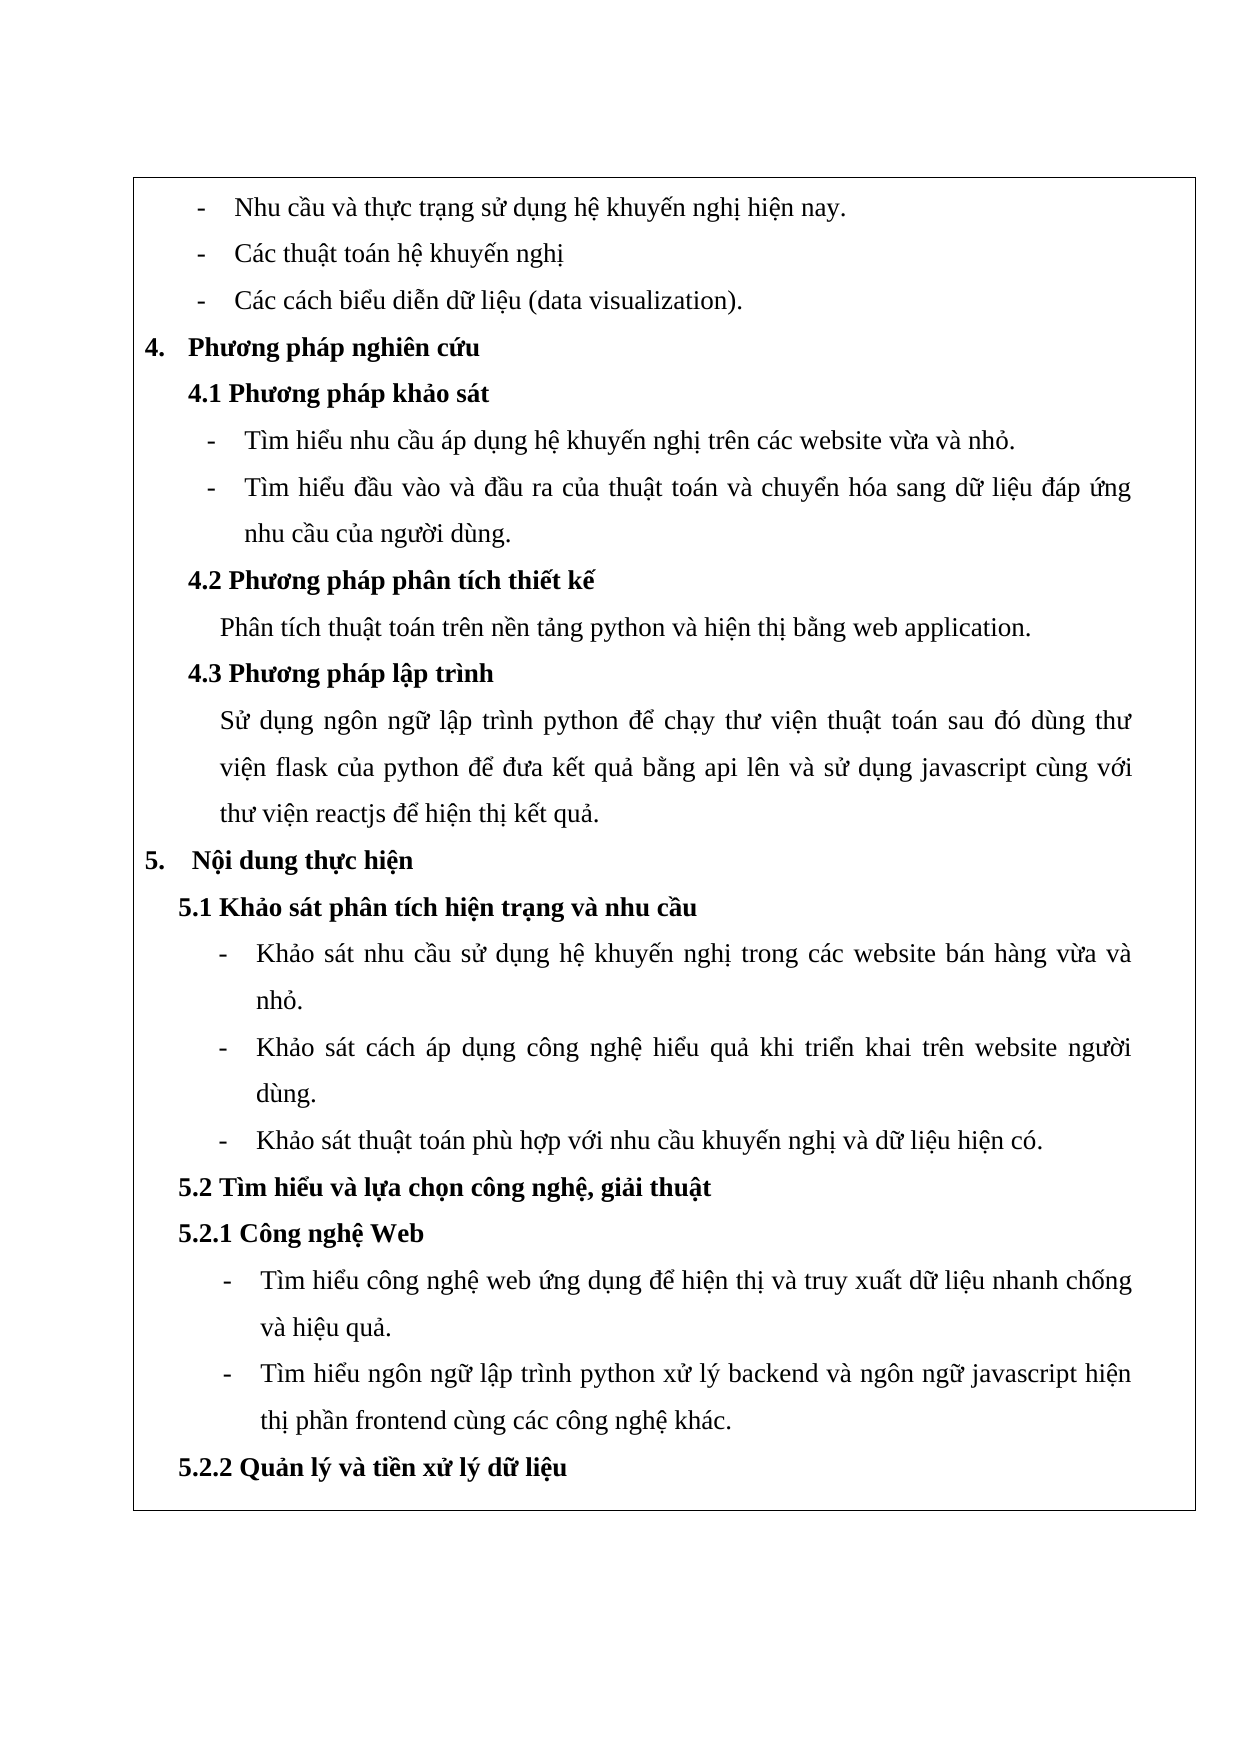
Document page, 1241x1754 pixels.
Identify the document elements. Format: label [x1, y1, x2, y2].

table_cell [134, 178, 1195, 1510]
